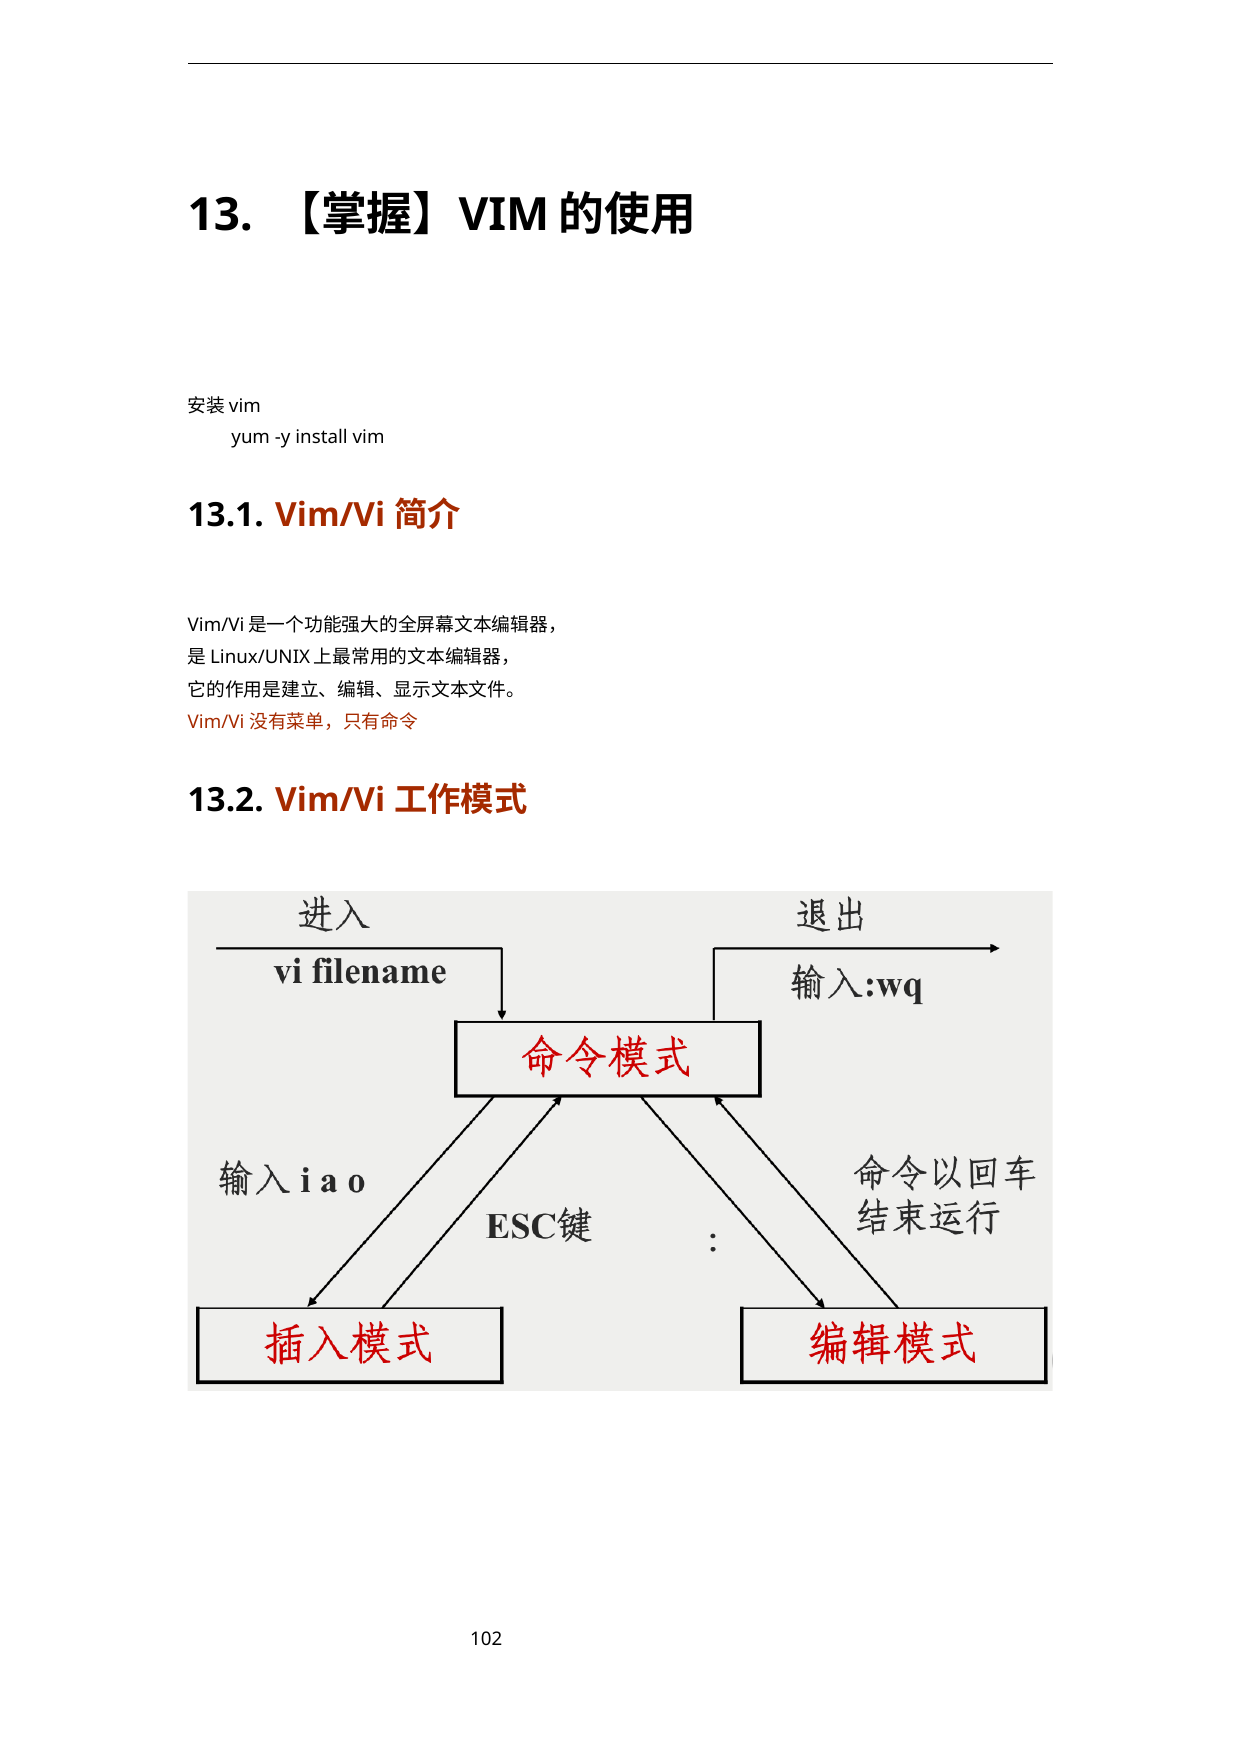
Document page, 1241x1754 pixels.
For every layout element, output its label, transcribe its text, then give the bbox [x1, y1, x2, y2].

subtitle Vim/Vi 工作模式 [187, 764, 1053, 829]
subtitle 【掌握】VIM的使用 [187, 162, 1053, 259]
text 是Linux/UNIX上最常用的文本编辑器， [187, 639, 1053, 672]
text Vim/Vi 没有菜单，只有命令 [187, 704, 1053, 737]
subtitle Vim/Vi 简介 [187, 480, 1053, 545]
picture [187, 891, 1053, 1391]
text 它的作用是建立、编辑、显示文本文件。 [187, 672, 1053, 704]
text 安装vim [187, 388, 1053, 420]
text Vim/Vi是一个功能强大的全屏幕文本编辑器， [187, 607, 1053, 639]
text yum -y install vim [187, 420, 1053, 453]
